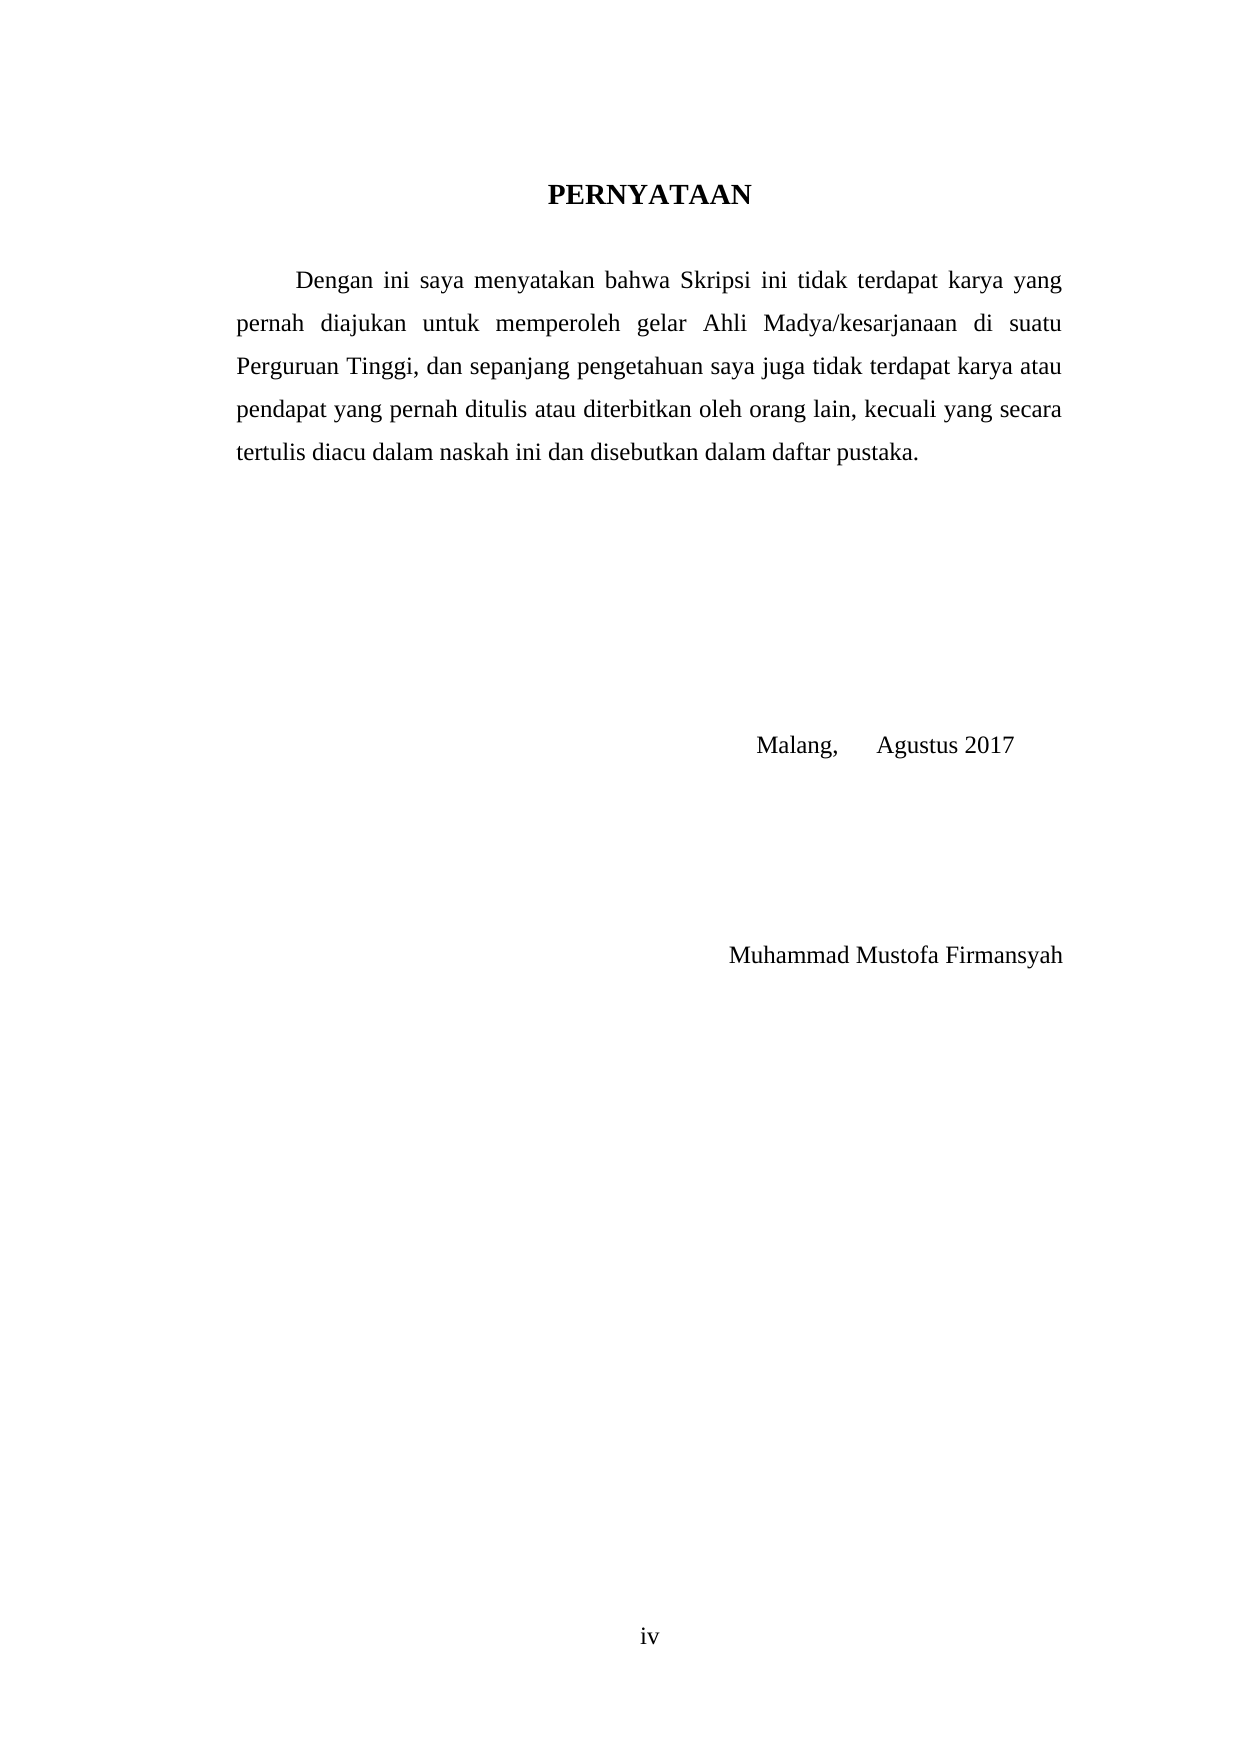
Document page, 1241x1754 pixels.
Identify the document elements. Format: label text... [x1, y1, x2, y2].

text Malang, Agustus 2017 [236, 730, 1014, 758]
text Muhammad Mustofa Firmansyah [236, 940, 1063, 968]
text Dengan ini saya menyatakan bahwa Skripsi ini tidak terdapat karya yang pernah diajukan untuk memperoleh gelar Ahli Madya/kesarjanaan di suatu Perguruan Tinggi, dan sepanjang pengetahuan saya juga tidak terdapat karya atau pendapat yang pernah ditulis atau diterbitkan oleh orang lain, kecuali yang secara tertulis diacu dalam naskah ini dan disebutkan dalam daftar pustaka. [236, 265, 1063, 466]
subtitle PERNYATAAN [236, 177, 1063, 211]
